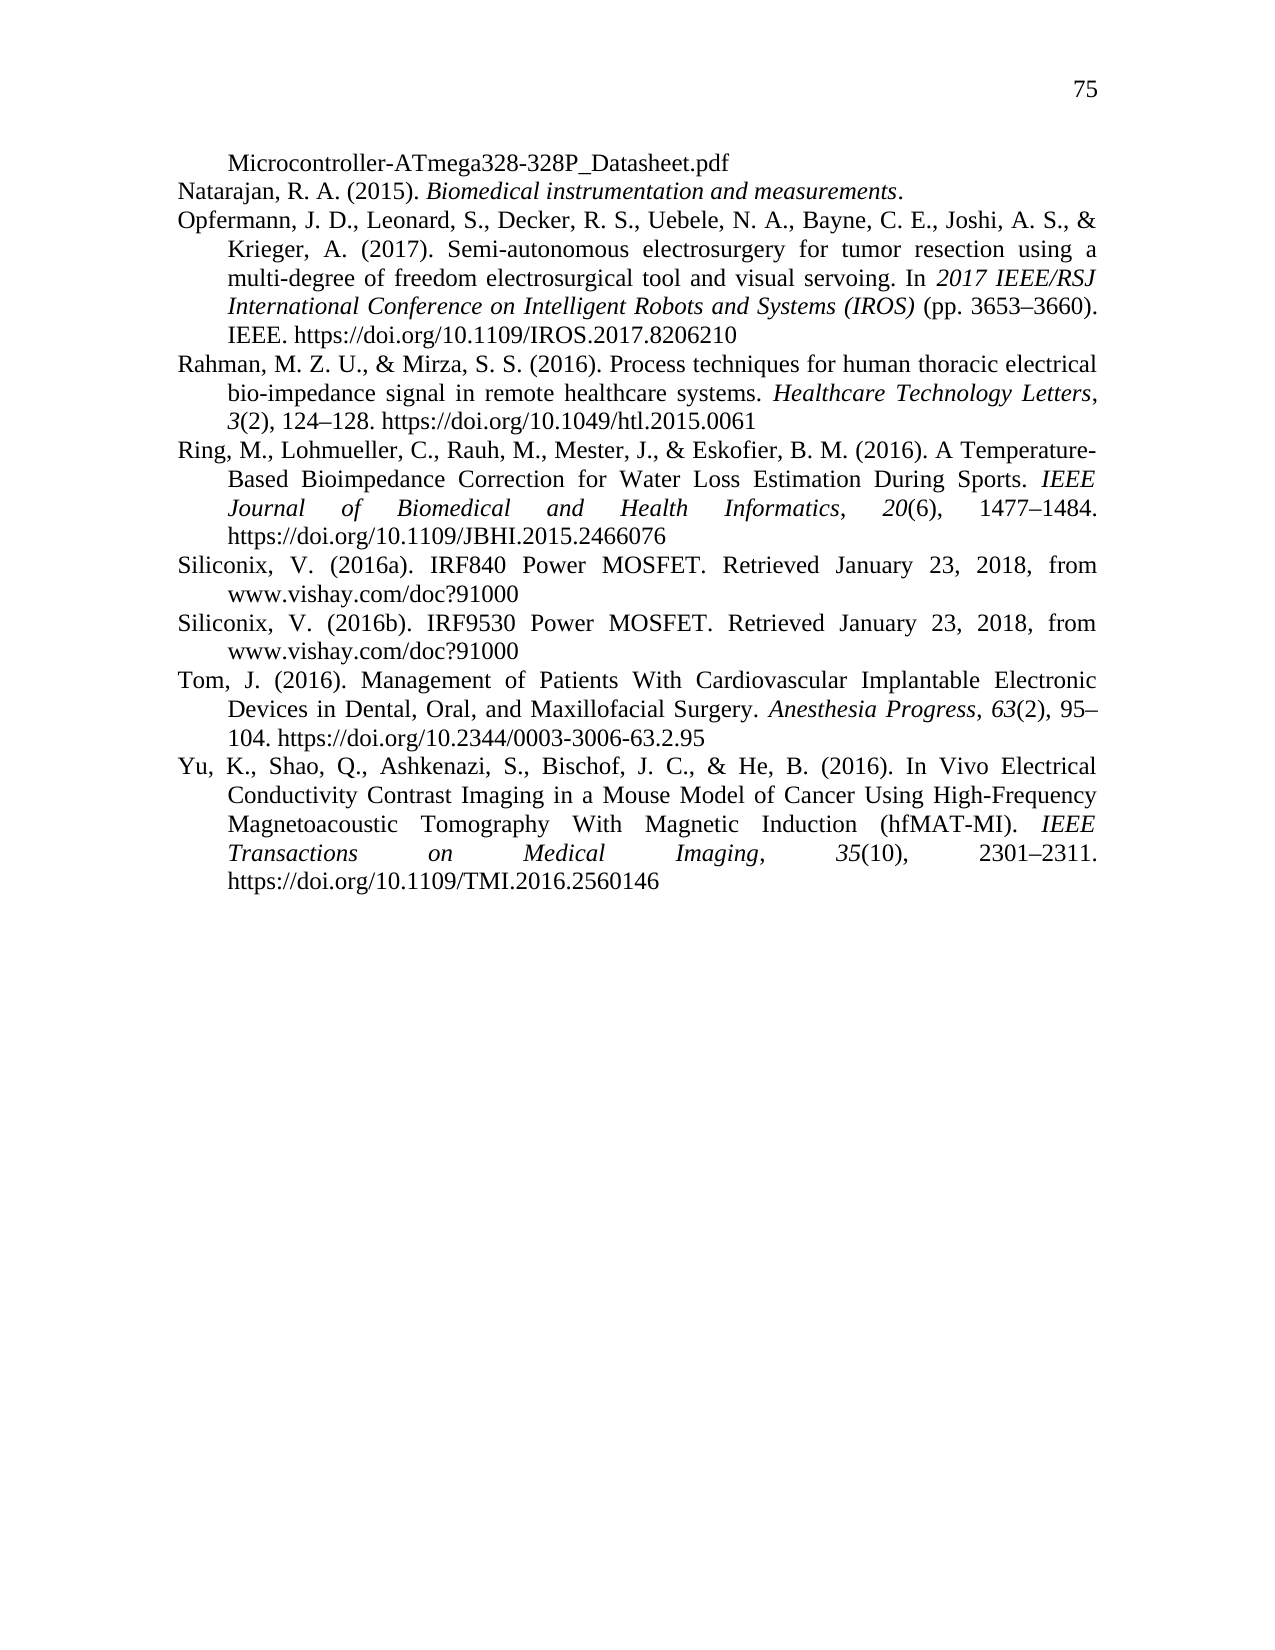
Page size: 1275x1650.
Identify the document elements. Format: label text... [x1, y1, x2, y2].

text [177, 148, 1098, 176]
text Siliconix, V. (2016a). IRF840 Power MOSFET. Retrieved January 23, 2018, from www.vishay.com/doc?91000 [177, 550, 1098, 608]
text Yu, K., Shao, Q., Ashkenazi, S., Bischof, J. C., & He, B. (2016). In Vivo Electrical Conductivity Contrast Imaging in a Mouse Model of Cancer Using High-Frequency Magnetoacoustic Tomography With Magnetic Induction (hfMAT-MI). IEEE Transactions on Medical Imaging, 35(10), 2301–2311. https://doi.org/10.1109/TMI.2016.2560146 [177, 751, 1098, 895]
text Siliconix, V. (2016b). IRF9530 Power MOSFET. Retrieved January 23, 2018, from www.vishay.com/doc?91000 [177, 608, 1098, 665]
text Opfermann, J. D., Leonard, S., Decker, R. S., Uebele, N. A., Bayne, C. E., Joshi, A. S., & Krieger, A. (2017). Semi-autonomous electrosurgery for tumor resection using a multi-degree of freedom electrosurgical tool and visual servoing. In 2017 IEEE/RSJ International Conference on Intelligent Robots and Systems (IROS) (pp. 3653–3660). IEEE. https://doi.org/10.1109/IROS.2017.8206210 [177, 205, 1098, 349]
text Rahman, M. Z. U., & Mirza, S. S. (2016). Process techniques for human thoracic electrical bio-impedance signal in remote healthcare systems. Healthcare Technology Letters, 3(2), 124–128. https://doi.org/10.1049/htl.2015.0061 [177, 349, 1098, 435]
text Ring, M., Lohmueller, C., Rauh, M., Mester, J., & Eskofier, B. M. (2016). A Temperature-Based Bioimpedance Correction for Water Loss Estimation During Sports. IEEE Journal of Biomedical and Health Informatics, 20(6), 1477–1484. https://doi.org/10.1109/JBHI.2015.2466076 [177, 435, 1098, 550]
text Tom, J. (2016). Management of Patients With Cardiovascular Implantable Electronic Devices in Dental, Oral, and Maxillofacial Surgery. Anesthesia Progress, 63(2), 95–104. https://doi.org/10.2344/0003-3006-63.2.95 [177, 665, 1098, 751]
text Natarajan, R. A. (2015). Biomedical instrumentation and measurements. [177, 176, 1098, 205]
